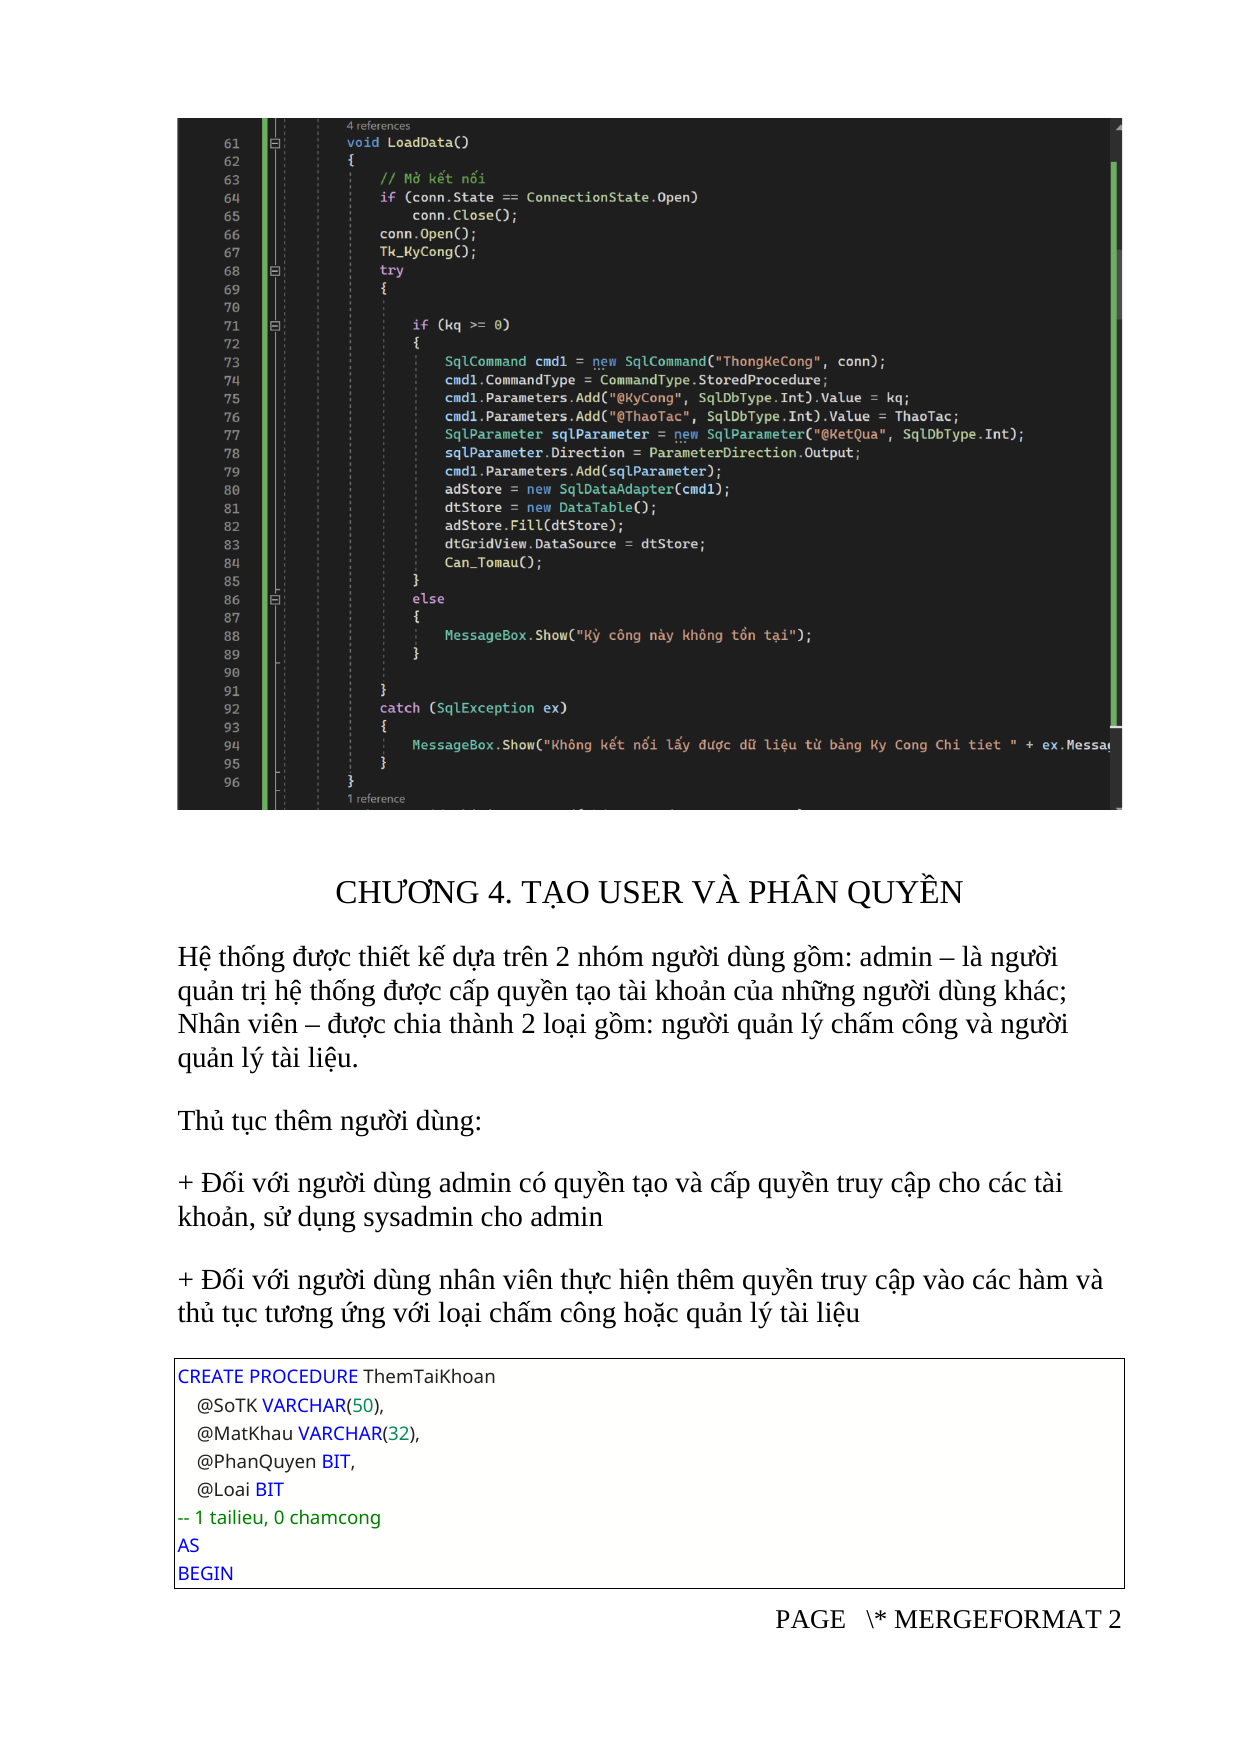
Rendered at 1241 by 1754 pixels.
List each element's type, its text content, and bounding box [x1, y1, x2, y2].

text Hệ thống được thiết kế dựa trên 2 nhóm người dùng gồm: admin – là người quản trị hệ thống được cấp quyền tạo tài khoản của những người dùng khác; Nhân viên – được chia thành 2 loại gồm: người quản lý chấm công và người quản lý tài liệu. [177, 939, 1122, 1074]
picture [177, 118, 1123, 810]
text @Loai BIT [177, 1474, 1122, 1502]
text @MatKhau VARCHAR(32), [177, 1417, 1122, 1446]
text -- 1 tailieu, 0 chamcong [177, 1502, 1122, 1530]
text + Đối với người dùng nhân viên thực hiện thêm quyền truy cập vào các hàm và thủ tục tương ứng với loại chấm công hoặc quản lý tài liệu [177, 1262, 1122, 1329]
text AS [177, 1530, 1122, 1555]
text BEGIN [175, 1555, 1124, 1588]
text Thủ tục thêm người dùng: [177, 1103, 1122, 1136]
text CHƯƠNG 4. TẠO USER VÀ PHÂN QUYỀN [177, 872, 1122, 910]
text @SoTK VARCHAR(50), [177, 1389, 1122, 1417]
text + Đối với người dùng admin có quyền tạo và cấp quyền truy cập cho các tài khoản, sử dụng sysadmin cho admin [177, 1166, 1122, 1233]
text CREATE PROCEDURE ThemTaiKhoan [175, 1359, 1124, 1389]
text @PhanQuyen BIT, [177, 1446, 1122, 1474]
